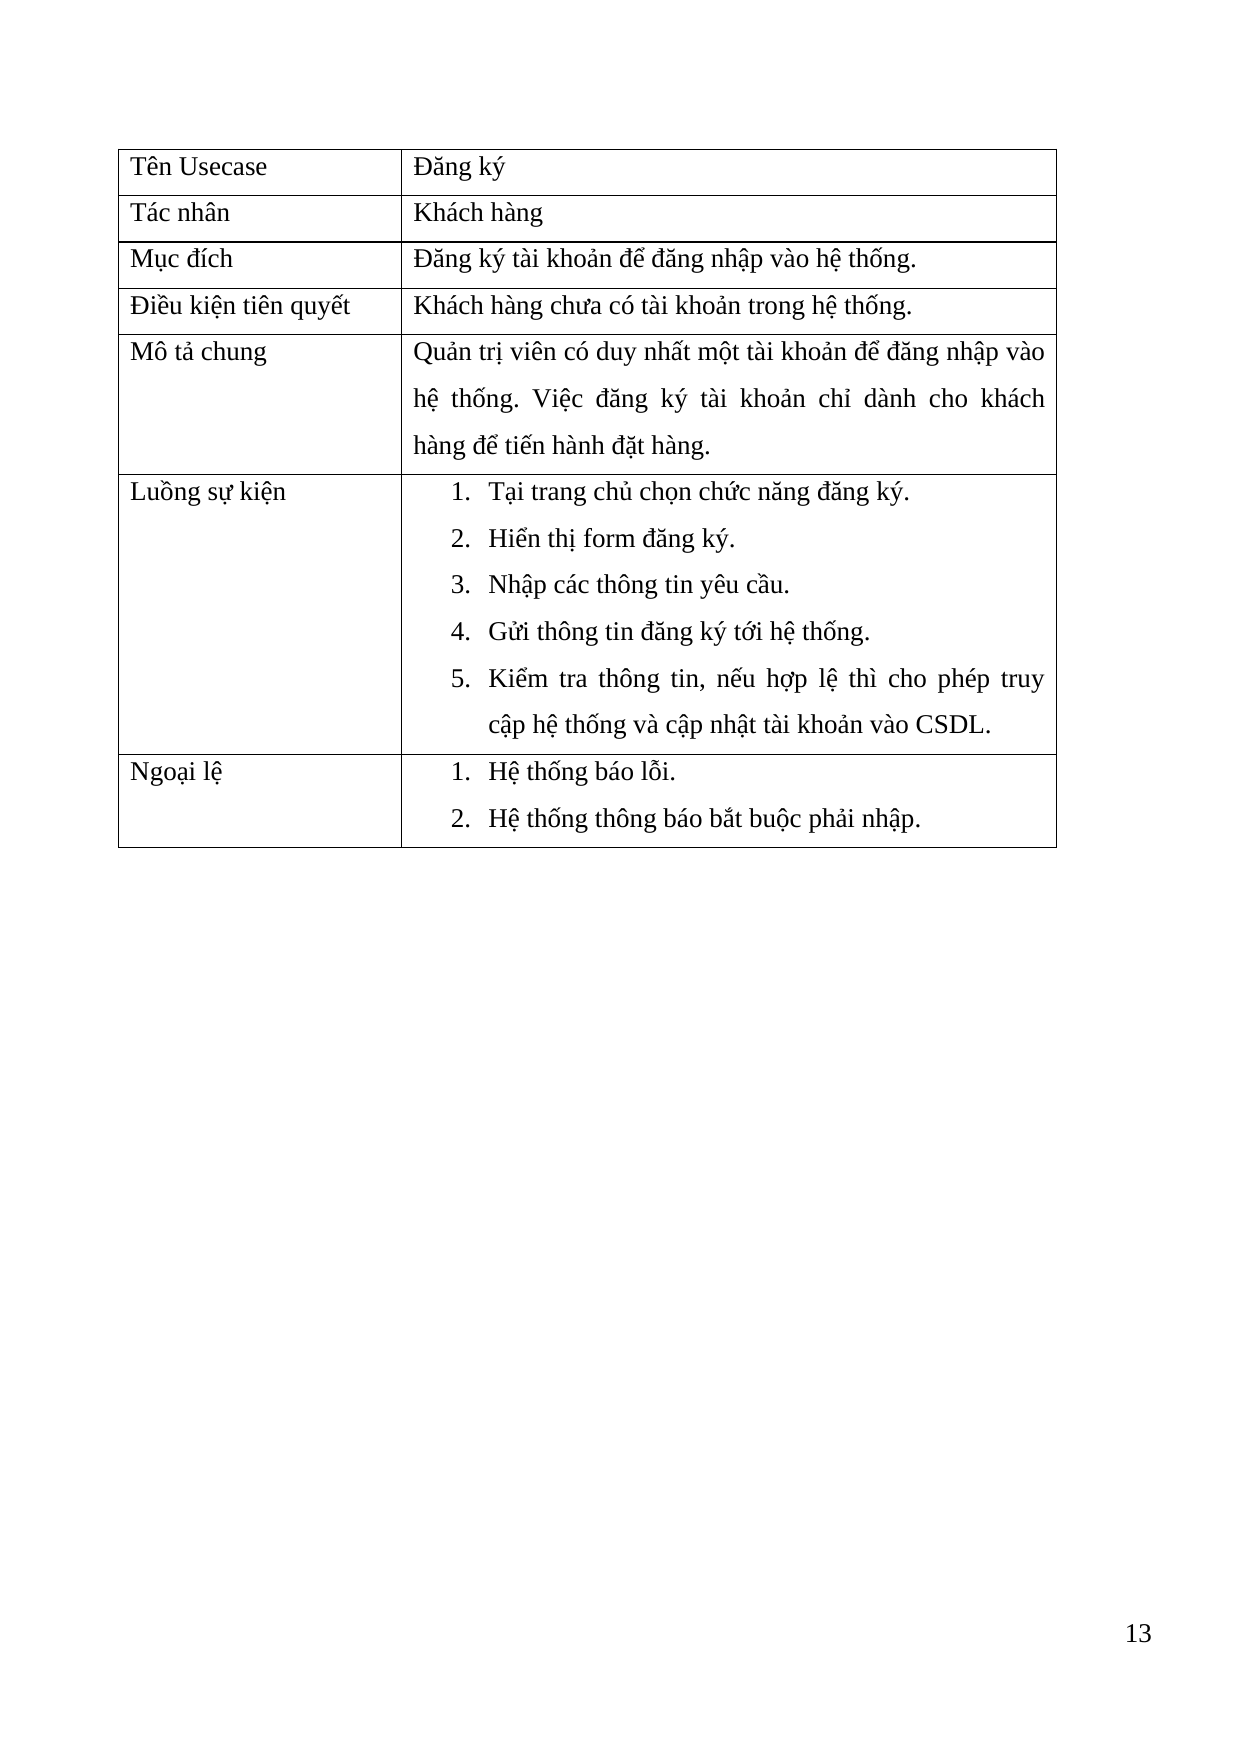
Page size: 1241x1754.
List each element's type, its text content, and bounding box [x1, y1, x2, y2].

table_cell Luồng sự kiện [119, 475, 401, 754]
table_cell Tại trang chủ chọn chức năng đăng ký. Hiển thị form đăng ký. Nhập các thông tin yêu cầu. Gửi thông tin đăng ký tới hệ thống. Kiểm tra thông tin, nếu hợp lệ thì cho phép truy cập hệ thống và cập nhật tài khoản vào CSDL. [402, 475, 1056, 754]
table_cell Quản trị viên có duy nhất một tài khoản để đăng nhập vào hệ thống. Việc đăng ký tài khoản chỉ dành cho khách hàng để tiến hành đặt hàng. [402, 335, 1056, 474]
table_cell Tác nhân [119, 196, 401, 241]
table_cell Ngoại lệ [119, 755, 401, 847]
table_cell Đăng ký tài khoản để đăng nhập vào hệ thống. [402, 243, 1056, 288]
table_cell Mô tả chung [119, 335, 401, 474]
table_cell Điều kiện tiên quyết [119, 289, 401, 334]
table_cell Khách hàng [402, 196, 1056, 241]
table_cell Hệ thống báo lỗi. Hệ thống thông báo bắt buộc phải nhập. [402, 755, 1056, 847]
table_cell Khách hàng chưa có tài khoản trong hệ thống. [402, 289, 1056, 334]
table_cell Mục đích [119, 243, 401, 288]
table_header Đăng ký [402, 150, 1056, 195]
table_header Tên Usecase [119, 150, 401, 195]
